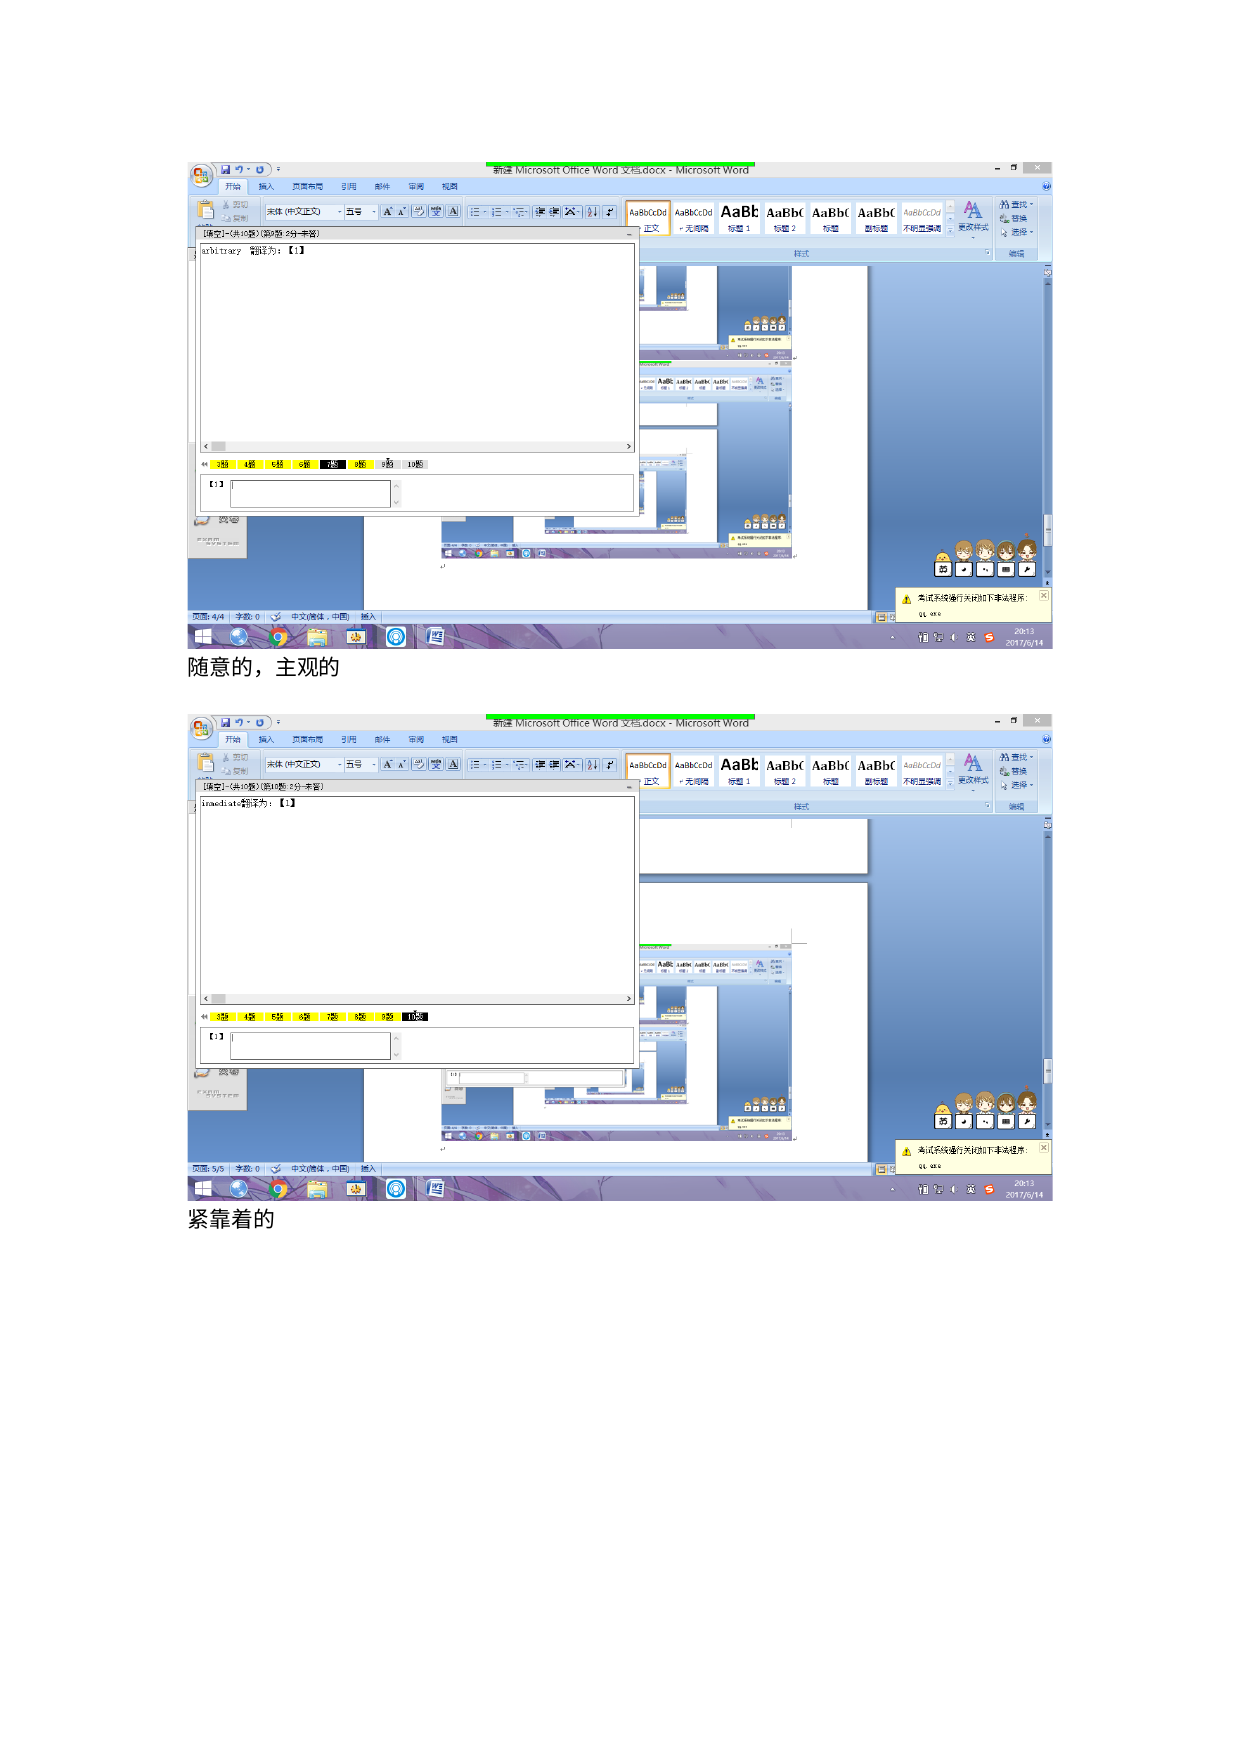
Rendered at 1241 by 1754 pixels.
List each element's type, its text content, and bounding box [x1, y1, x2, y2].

picture [187, 714, 1053, 1201]
text 随意的，主观的 [187, 649, 1053, 682]
text 紧靠着的 [187, 1202, 1053, 1234]
picture [187, 162, 1053, 649]
